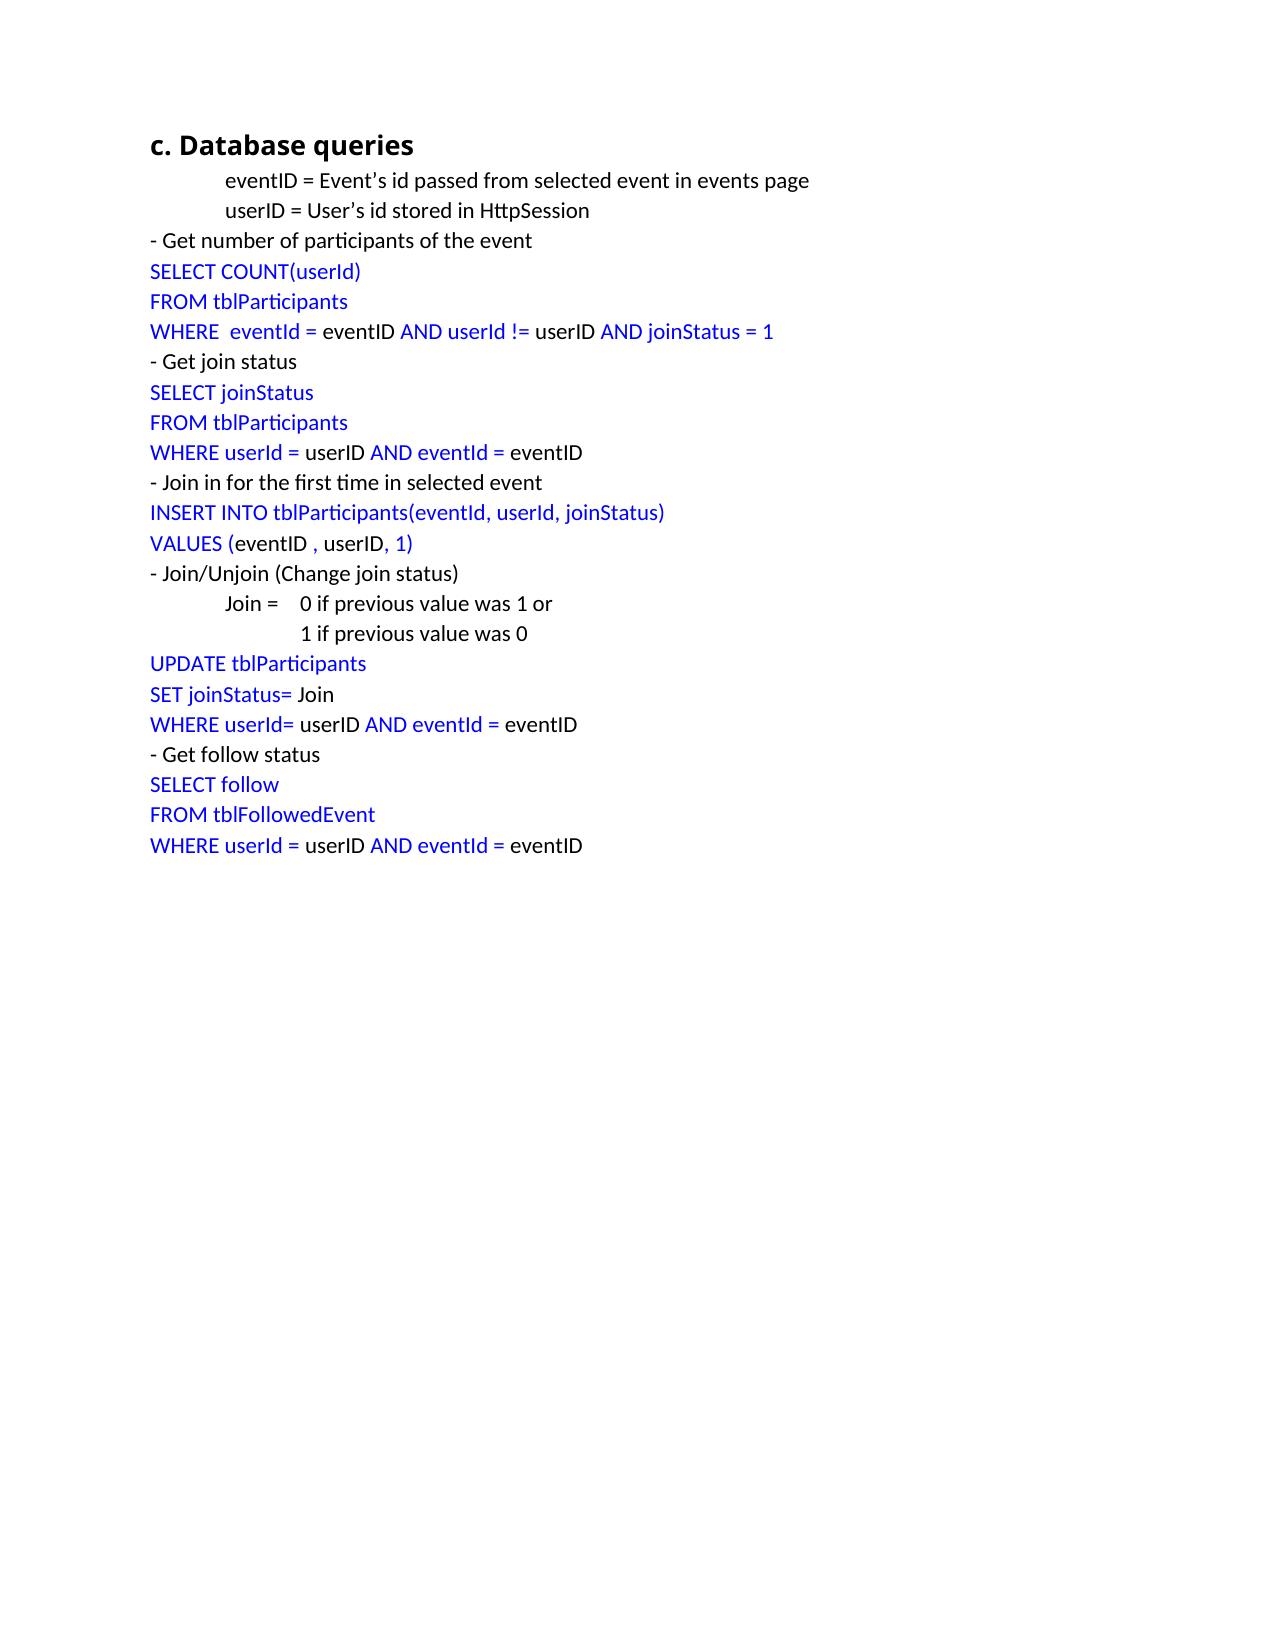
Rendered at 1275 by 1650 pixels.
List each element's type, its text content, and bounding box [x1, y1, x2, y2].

text FROM tblParticipants [150, 287, 1125, 315]
text SELECT COUNT(userId) [150, 257, 1125, 285]
text FROM tblParticipants [150, 408, 1125, 436]
text userID = User’s id stored in HttpSession [150, 196, 1125, 224]
text SELECT joinStatus [150, 378, 1125, 406]
text SET joinStatus= Join [150, 680, 1125, 708]
text SELECT follow [150, 770, 1125, 798]
text WHERE userId= userID AND eventId = eventID [150, 710, 1125, 738]
text WHERE userId = userID AND eventId = eventID [150, 438, 1125, 466]
text - Get number of participants of the event [150, 227, 1125, 255]
text VALUES (eventID , userID, 1) [150, 529, 1125, 557]
text eventID = Event’s id passed from selected event in events page [150, 166, 1125, 194]
text WHERE eventId = eventID AND userId != userID AND joinStatus = 1 [150, 317, 1125, 345]
text 1 if previous value was 0 [225, 619, 1125, 647]
text - Join/Unjoin (Change join status) [150, 559, 1125, 587]
text - Get follow status [150, 740, 1125, 768]
text INSERT INTO tblParticipants(eventId, userId, joinStatus) [150, 498, 1125, 527]
text UPDATE tblParticipants [150, 649, 1125, 678]
text FROM tblFollowedEvent [150, 801, 1125, 829]
text - Join in for the first time in selected event [150, 468, 1125, 496]
text Join = 0 if previous value was 1 or [150, 589, 1125, 617]
text - Get join status [150, 347, 1125, 376]
subtitle c. Database queries [150, 126, 1125, 163]
text WHERE userId = userID AND eventId = eventID [150, 831, 1125, 859]
